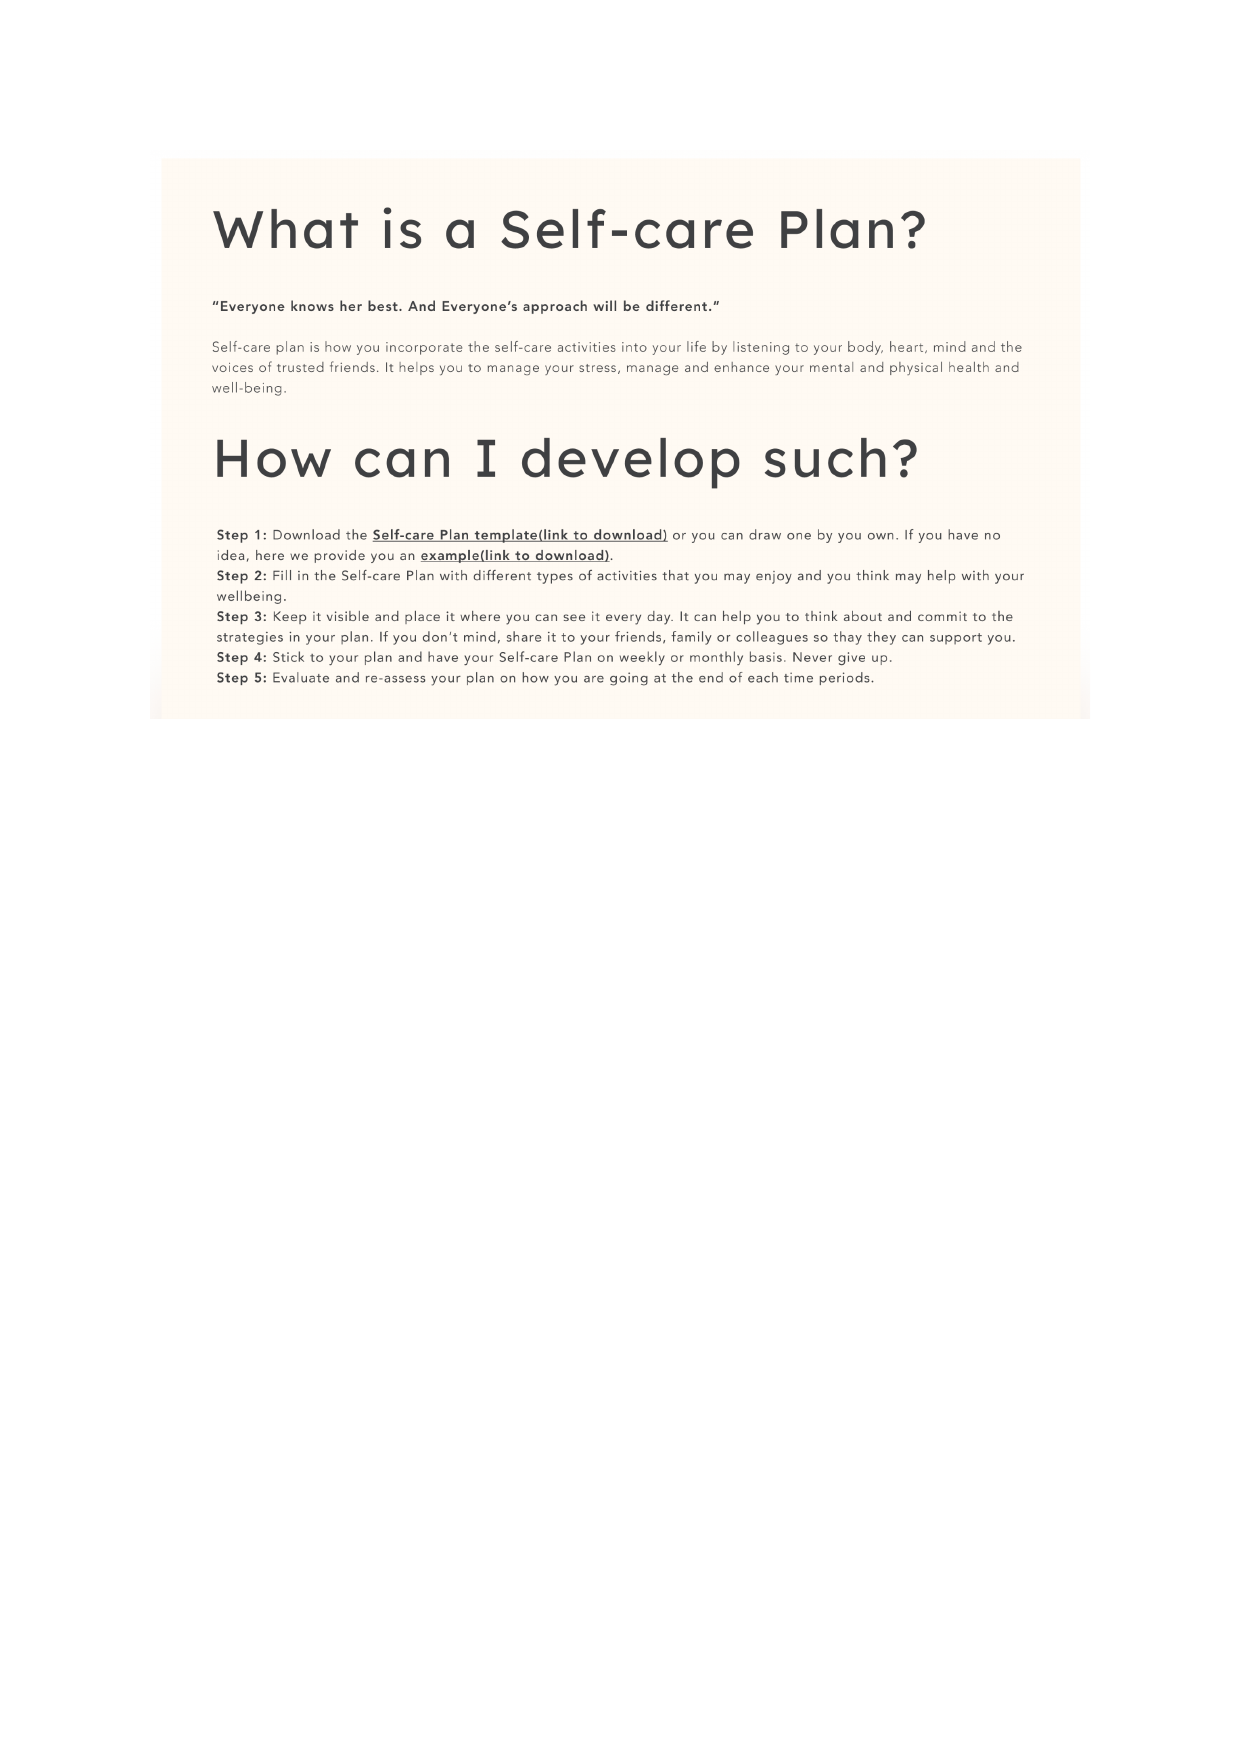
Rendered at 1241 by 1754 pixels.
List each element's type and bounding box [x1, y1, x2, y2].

picture [150, 150, 1091, 719]
